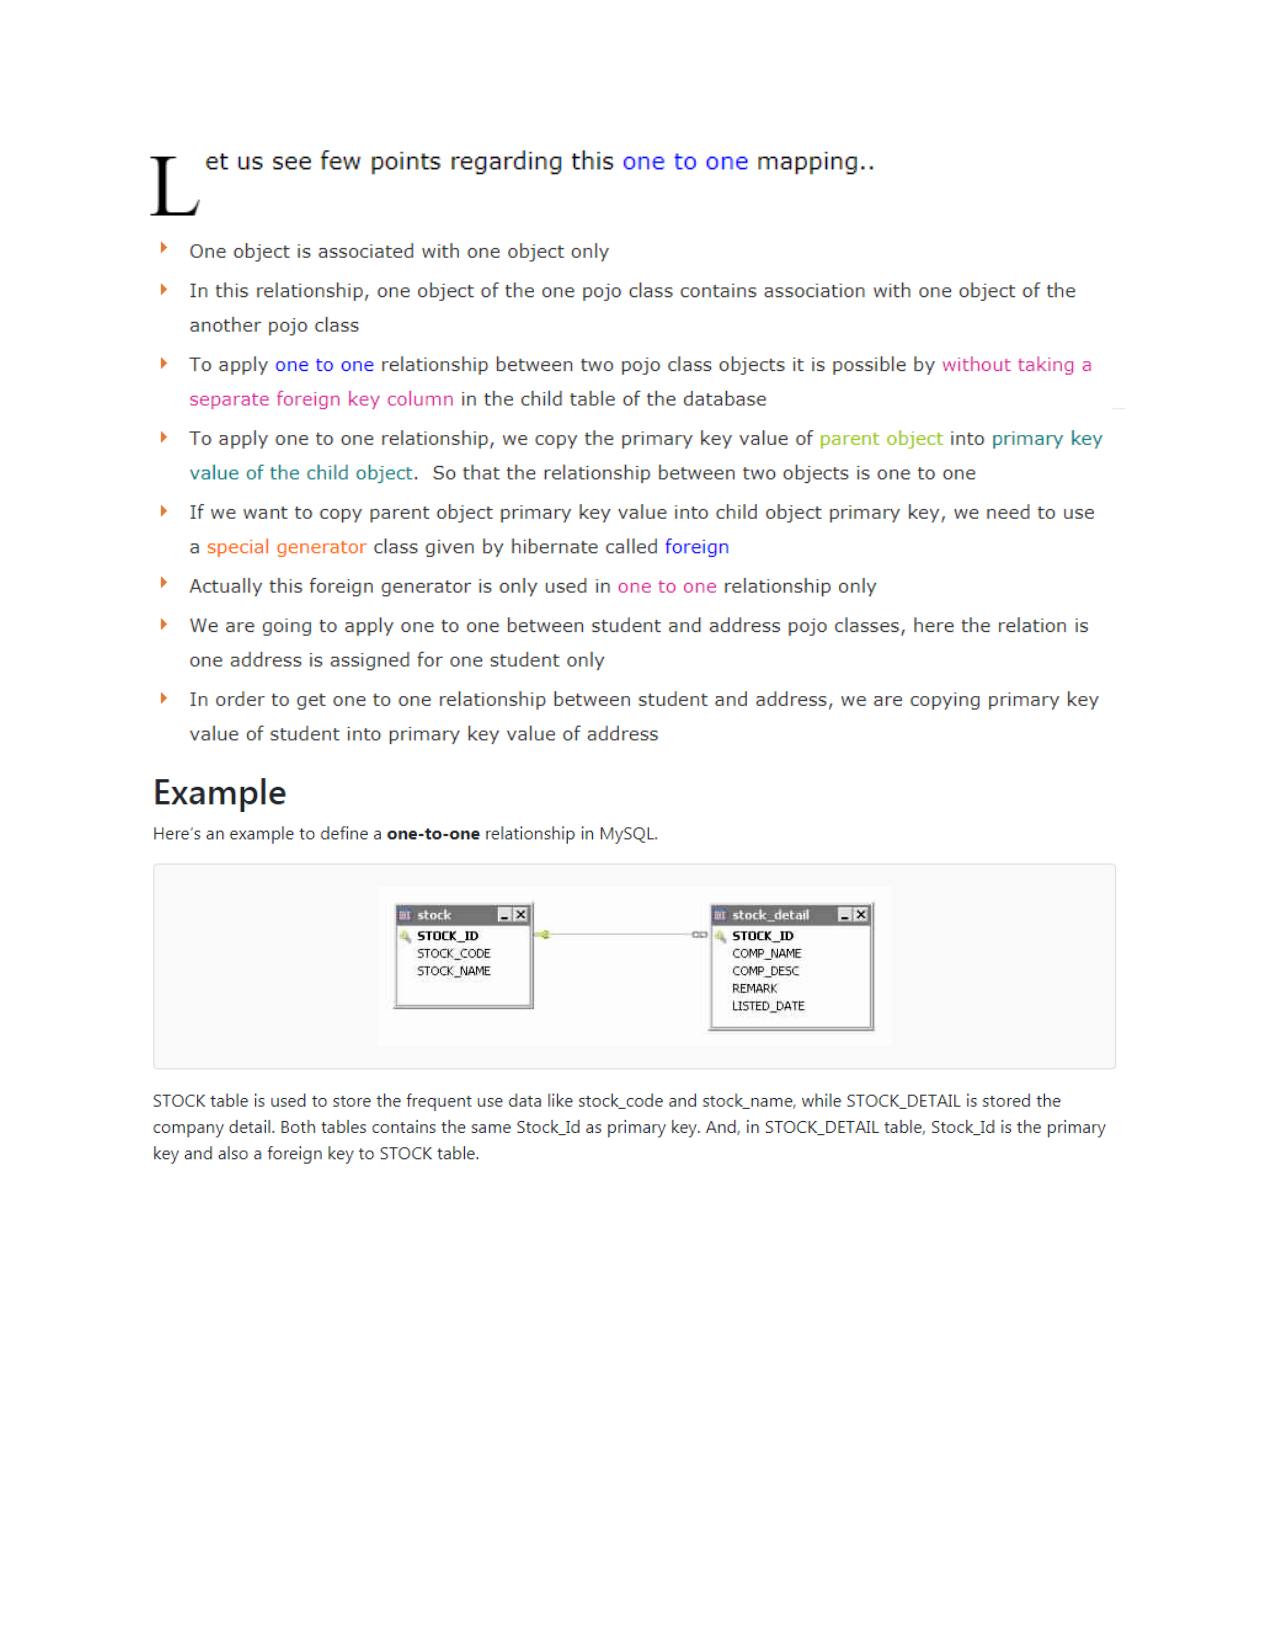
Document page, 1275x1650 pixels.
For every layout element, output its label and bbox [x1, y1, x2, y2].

picture [150, 237, 1125, 759]
picture [150, 777, 1125, 1167]
picture [150, 150, 901, 219]
